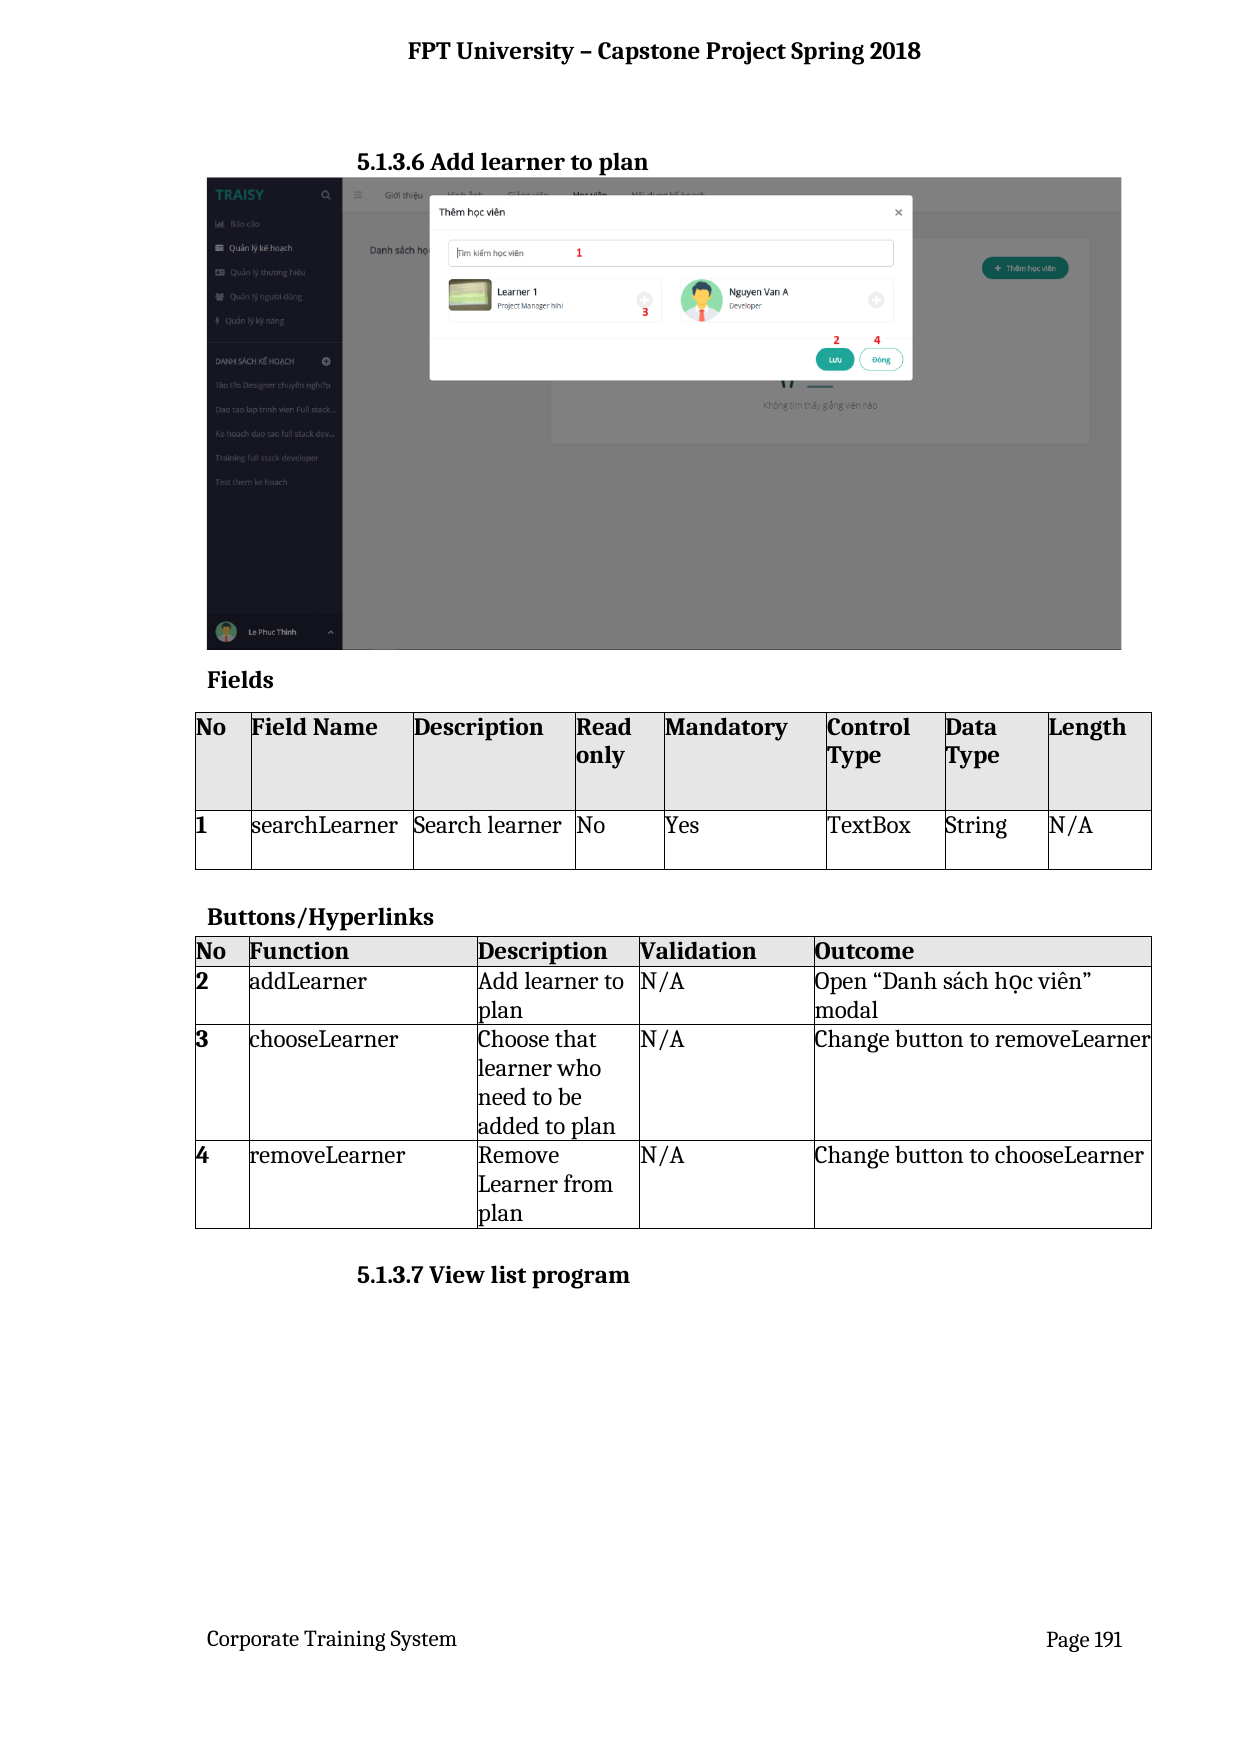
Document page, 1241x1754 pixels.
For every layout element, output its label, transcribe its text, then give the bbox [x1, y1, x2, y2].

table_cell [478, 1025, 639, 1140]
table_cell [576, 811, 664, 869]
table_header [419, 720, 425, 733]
subtitle 5.1.3.7 View list program [357, 1261, 1124, 1289]
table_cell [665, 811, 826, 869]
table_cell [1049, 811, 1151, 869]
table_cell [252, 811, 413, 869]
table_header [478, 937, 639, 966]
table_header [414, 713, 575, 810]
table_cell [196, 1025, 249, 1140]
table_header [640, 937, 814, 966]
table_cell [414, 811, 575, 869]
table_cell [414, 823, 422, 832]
picture [206, 177, 1122, 650]
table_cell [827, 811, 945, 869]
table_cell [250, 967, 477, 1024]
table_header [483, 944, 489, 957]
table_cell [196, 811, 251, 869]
text Fields [207, 666, 1122, 695]
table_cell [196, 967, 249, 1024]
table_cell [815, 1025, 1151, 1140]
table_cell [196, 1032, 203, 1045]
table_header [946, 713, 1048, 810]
subtitle 5.1.3.6 Add learner to plan [357, 148, 1124, 176]
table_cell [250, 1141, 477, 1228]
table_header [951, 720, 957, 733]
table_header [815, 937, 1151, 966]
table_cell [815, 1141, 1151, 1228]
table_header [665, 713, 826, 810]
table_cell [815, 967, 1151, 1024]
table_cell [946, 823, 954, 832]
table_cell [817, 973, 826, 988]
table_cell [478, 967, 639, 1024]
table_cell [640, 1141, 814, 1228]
text Buttons/Hyperlinks [207, 903, 1122, 932]
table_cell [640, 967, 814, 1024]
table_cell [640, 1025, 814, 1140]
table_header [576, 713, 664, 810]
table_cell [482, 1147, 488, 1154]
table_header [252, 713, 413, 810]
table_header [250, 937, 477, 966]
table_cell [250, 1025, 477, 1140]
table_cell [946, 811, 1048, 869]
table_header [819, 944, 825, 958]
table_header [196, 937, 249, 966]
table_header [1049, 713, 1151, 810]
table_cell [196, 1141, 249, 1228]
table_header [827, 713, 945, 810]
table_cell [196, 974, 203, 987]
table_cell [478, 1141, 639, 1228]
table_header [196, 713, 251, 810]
